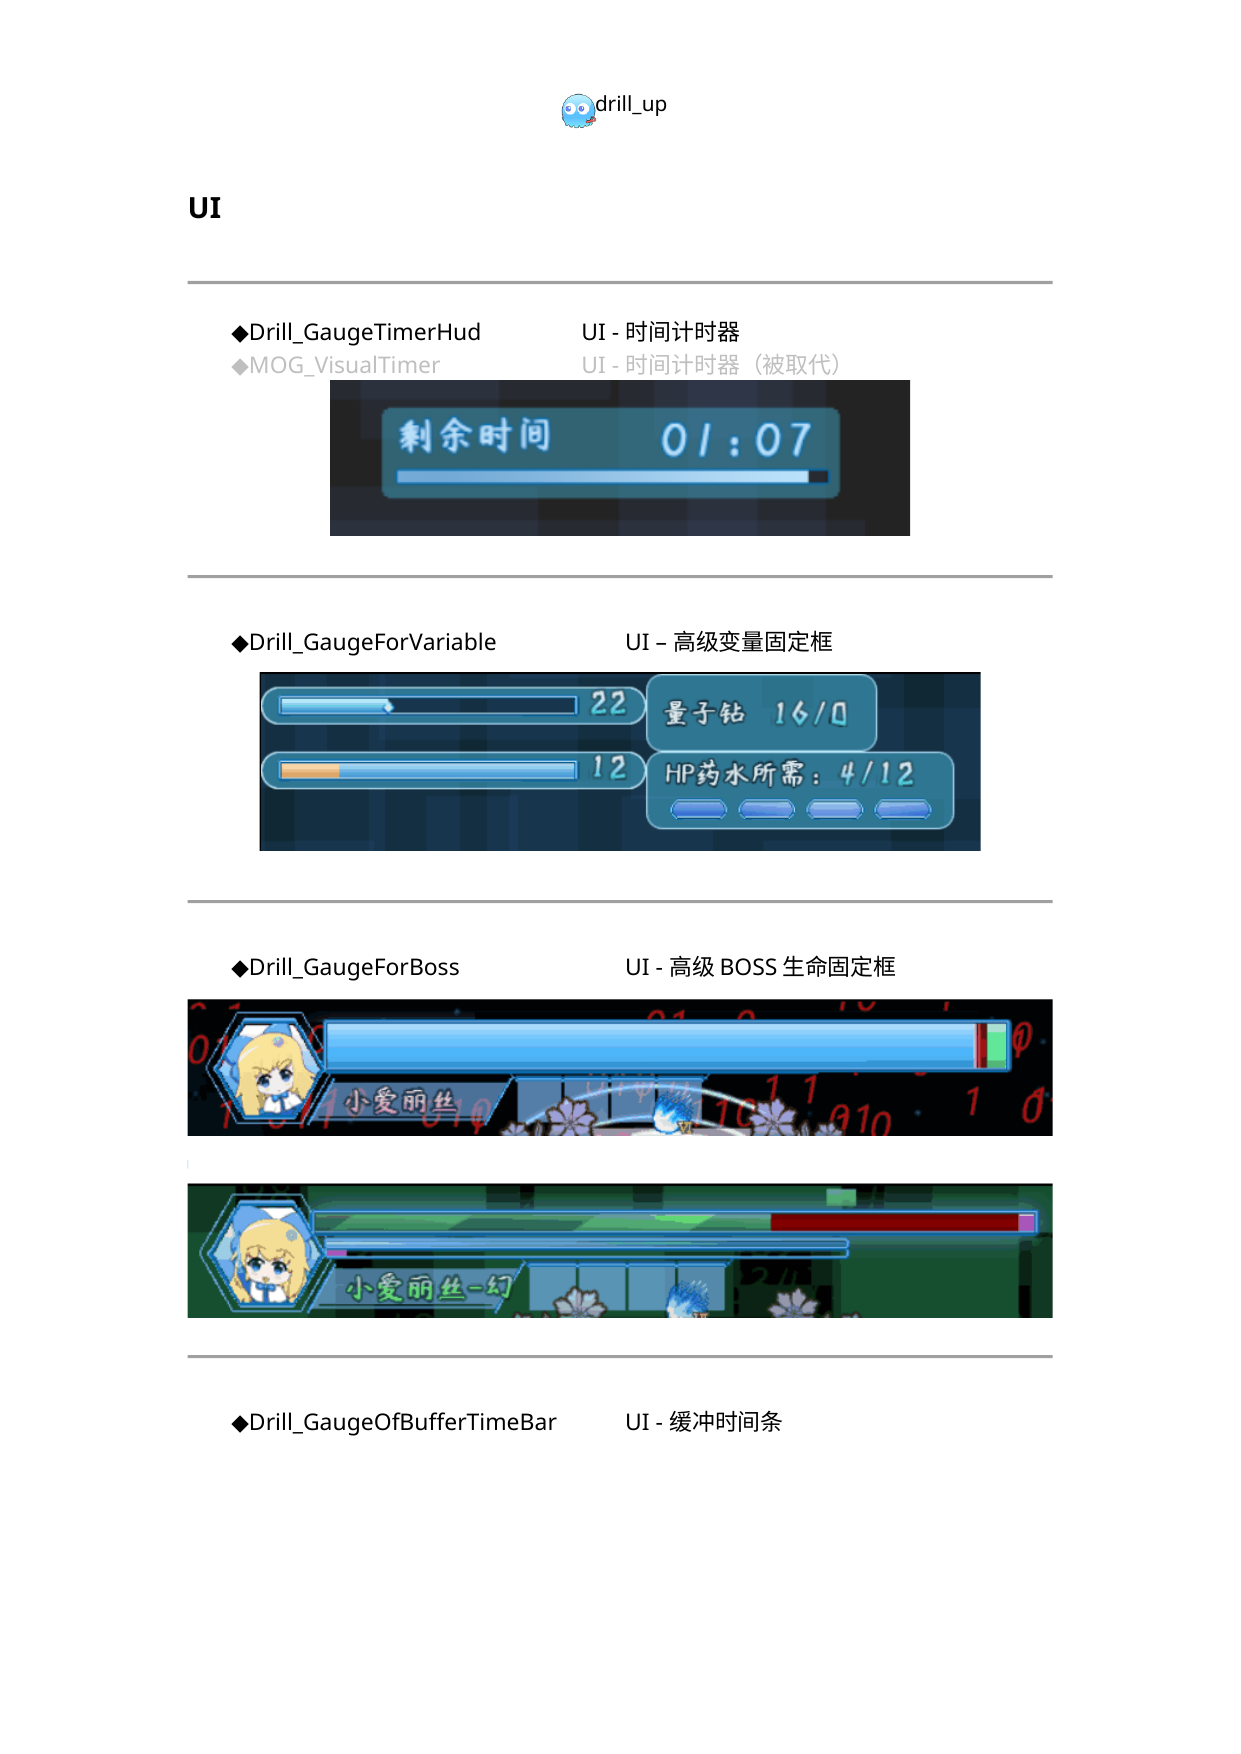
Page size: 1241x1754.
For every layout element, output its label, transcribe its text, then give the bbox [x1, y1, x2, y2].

picture [556, 88, 597, 130]
picture [187, 997, 1053, 1136]
text ◆MOG_VisualTimer UI - 时间计时器（被取代） [187, 347, 1053, 380]
text ◆Drill_GaugeTimerHud UI - 时间计时器 [187, 313, 1053, 347]
picture [187, 1160, 1053, 1318]
picture [259, 672, 981, 851]
text ◆Drill_GaugeForVariable UI – 高级变量固定框 [187, 608, 1053, 673]
subtitle UI [187, 174, 1053, 239]
picture [330, 380, 911, 536]
text ◆Drill_GaugeOfBufferTimeBar UI - 缓冲时间条 [187, 1388, 1053, 1453]
text ◆Drill_GaugeForBoss UI - 高级BOSS生命固定框 [187, 933, 1053, 997]
